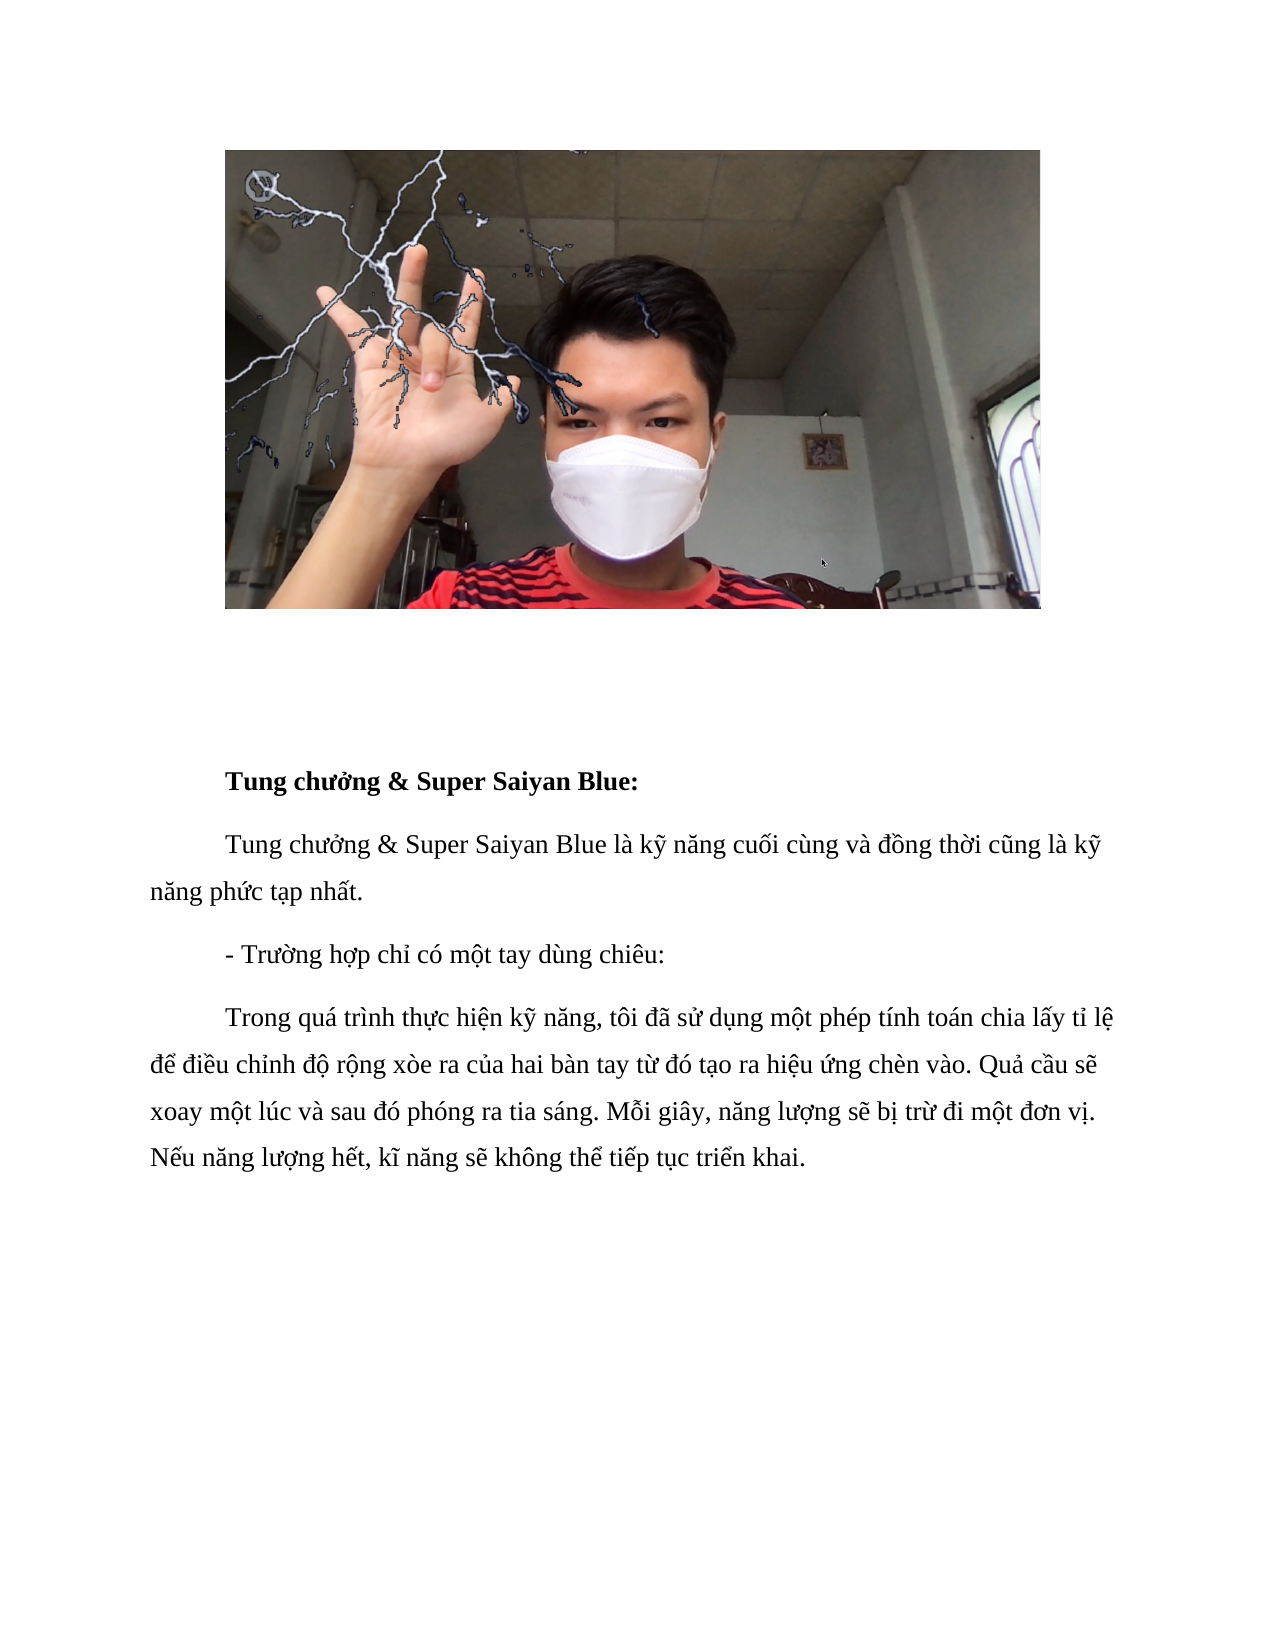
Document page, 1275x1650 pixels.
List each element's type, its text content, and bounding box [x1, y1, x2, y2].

text - Trường hợp chỉ có một tay dùng chiêu: [150, 938, 1125, 969]
text Trong quá trình thực hiện kỹ năng, tôi đã sử dụng một phép tính toán chia lấy tỉ lệ để điều chỉnh độ rộng xòe ra của hai bàn tay từ đó tạo ra hiệu ứng chèn vào. Quả cầu sẽ xoay một lúc và sau đó phóng ra tia sáng. Mỗi giây, năng lượng sẽ bị trừ đi một đơn vị. Nếu năng lượng hết, kĩ năng sẽ không thể tiếp tục triển khai. [150, 1001, 1125, 1172]
picture [225, 150, 1041, 609]
text Tung chưởng & Super Saiyan Blue: [150, 764, 1125, 796]
text Tung chưởng & Super Saiyan Blue là kỹ năng cuối cùng và đồng thời cũng là kỹ năng phức tạp nhất. [150, 828, 1125, 906]
